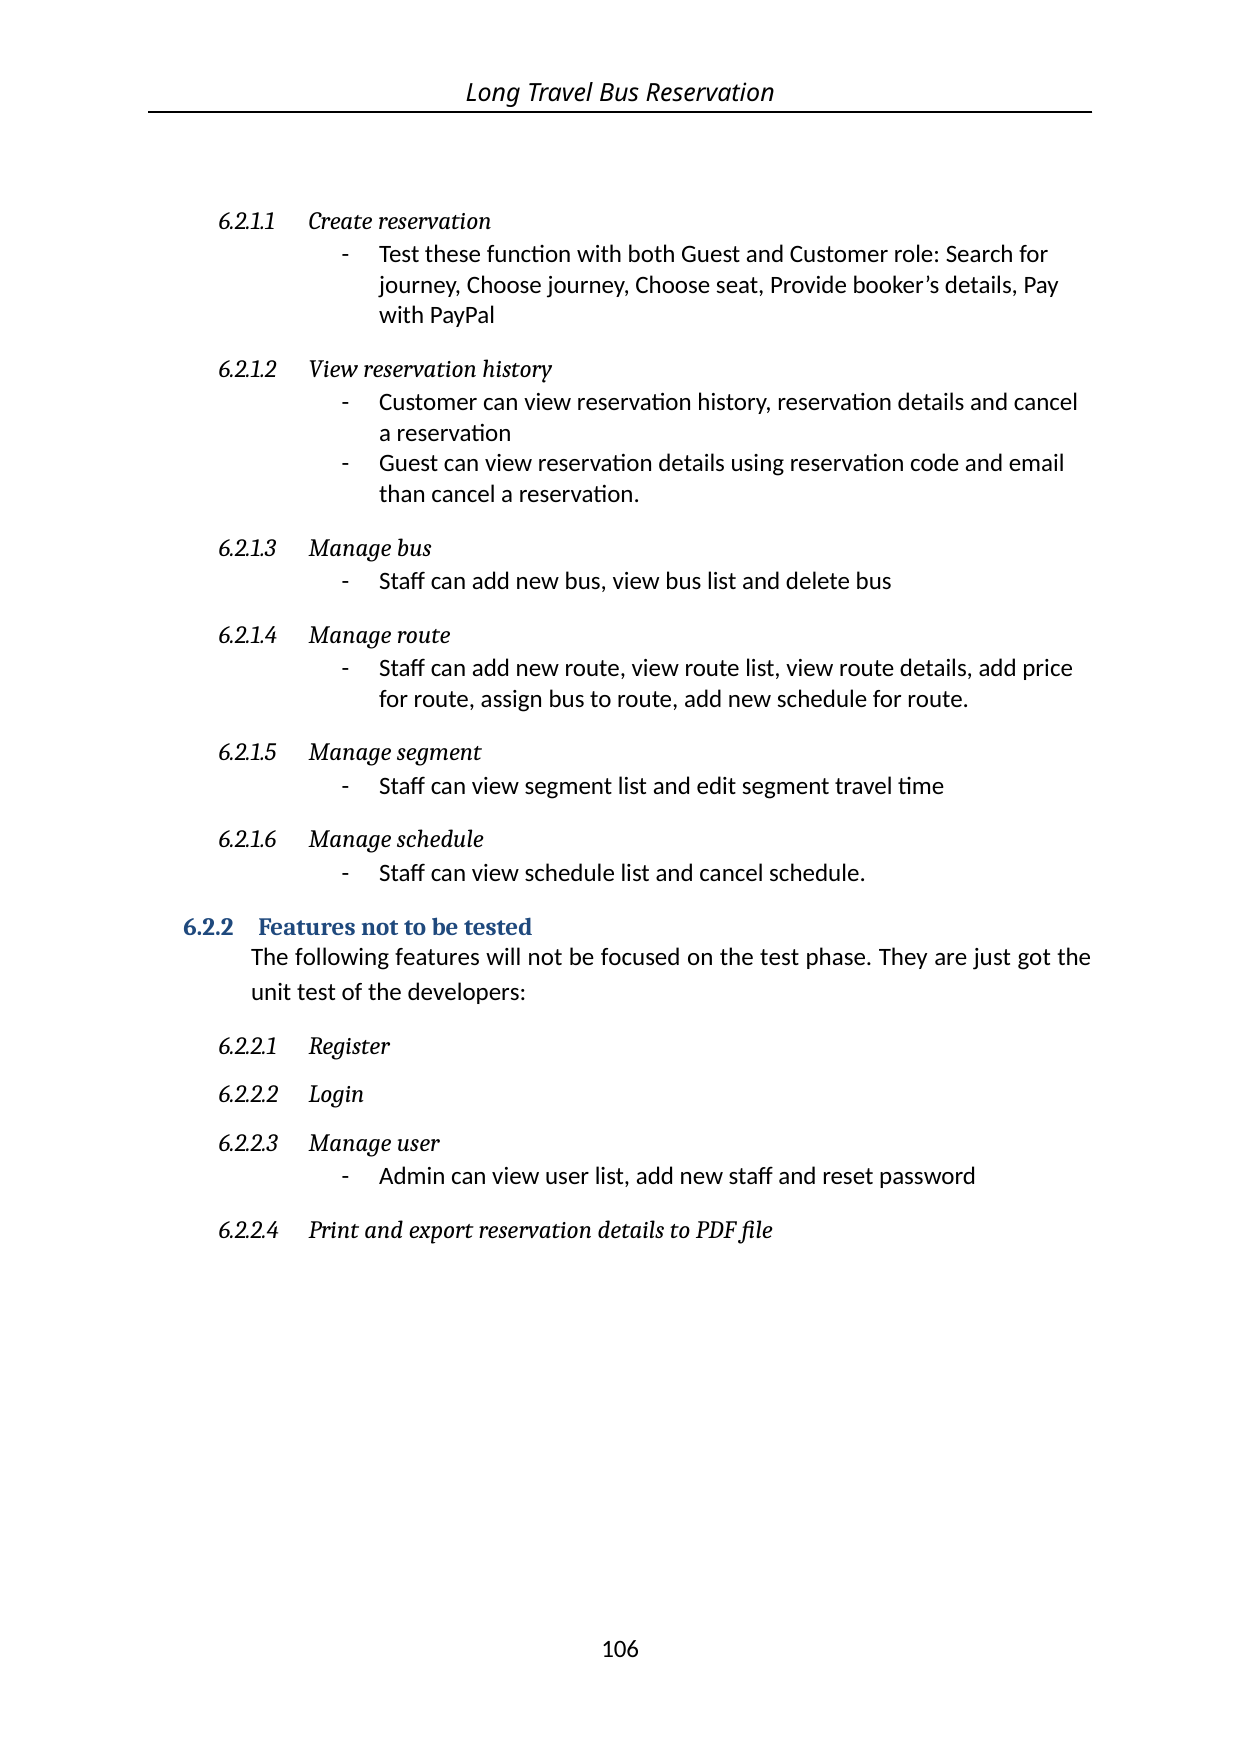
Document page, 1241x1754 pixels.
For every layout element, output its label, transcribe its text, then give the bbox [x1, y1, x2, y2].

text The following features will not be focused on the test phase. They are just got the unit test of the developers: [251, 941, 1092, 1007]
subtitle Manage schedule [218, 825, 1092, 854]
subtitle Manage segment [218, 738, 1092, 767]
subtitle Login [218, 1080, 1092, 1109]
subtitle Create reservation [218, 207, 1092, 236]
list Customer can view reservation history, reservation details and cancel a reservation [341, 386, 1092, 447]
subtitle Features not to be tested [183, 912, 1092, 941]
list Admin can view user list, add new staff and reset password [341, 1160, 1092, 1191]
list Staff can add new route, view route list, view route details, add price for route, assign bus to route, add new schedule for route. [341, 652, 1092, 713]
subtitle Manage route [218, 621, 1092, 649]
subtitle Register [218, 1032, 1092, 1061]
list Guest can view reservation details using reservation code and email than cancel a reservation. [341, 447, 1092, 508]
subtitle Print and export reservation details to PDF file [218, 1216, 1092, 1244]
list Staff can view segment list and edit segment travel time [341, 770, 1092, 800]
subtitle View reservation history [218, 355, 1092, 384]
list Test these function with both Guest and Customer role: Search for journey, Choose journey, Choose seat, Provide booker’s details, Pay with PayPal [341, 238, 1092, 330]
subtitle Manage bus [218, 533, 1092, 562]
list Staff can add new bus, view bus list and delete bus [341, 565, 1092, 596]
list Staff can view schedule list and cancel schedule. [341, 857, 1092, 887]
subtitle Manage user [218, 1128, 1092, 1157]
